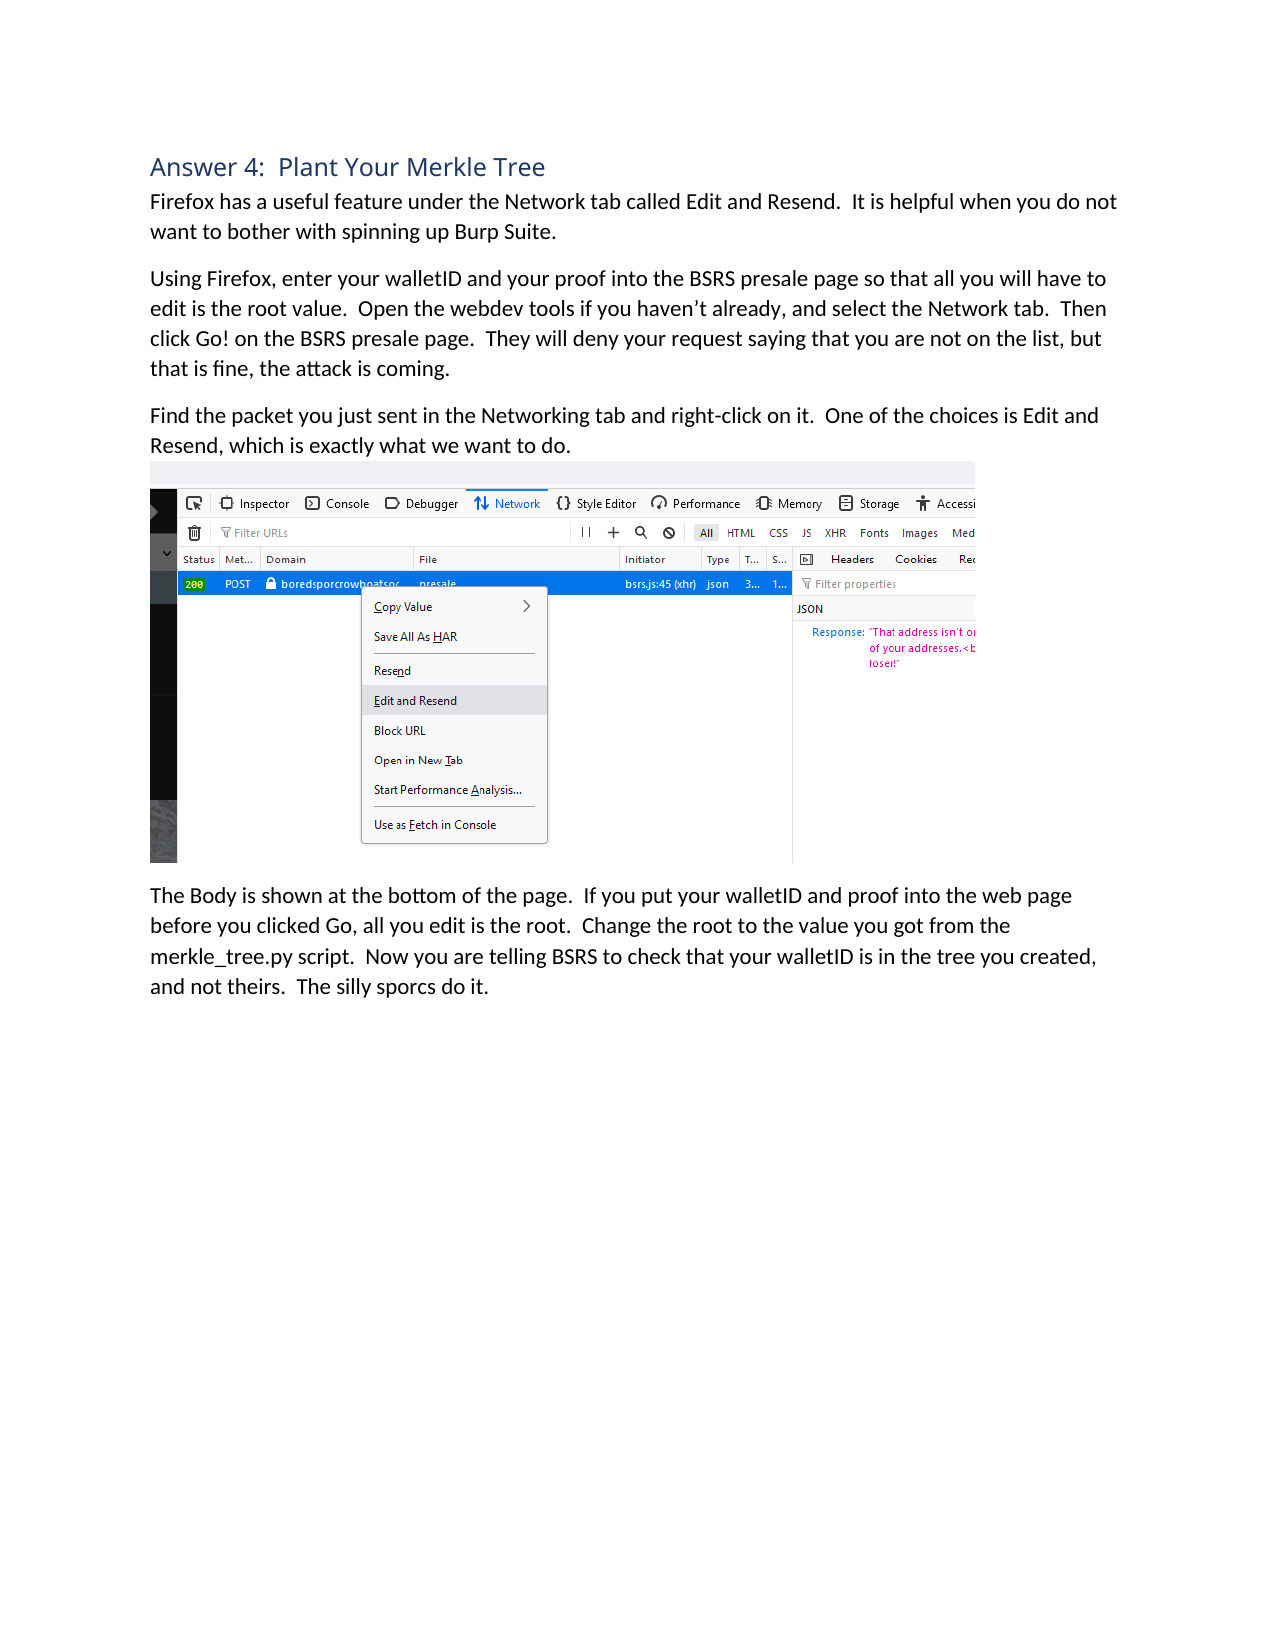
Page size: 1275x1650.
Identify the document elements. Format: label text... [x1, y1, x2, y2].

text Using Firefox, enter your walletID and your proof into the BSRS presale page so that all you will have to edit is the root value. Open the webdev tools if you haven’t already, and select the Network tab. Then click Go! on the BSRS presale page. They will deny your request saying that you are not on the list, but that is fine, the attack is coming. [150, 264, 1125, 382]
subtitle Answer 4: Plant Your Merkle Tree [150, 150, 1125, 184]
text The Body is shown at the bottom of the page. If you put your walletID and proof into the web page before you clicked Go, all you edit is the root. Change the root to the value you got from the merkle_tree.py script. Now you are telling BSRS to check that your walletID is in the tree you created, and not theirs. The silly sporcs do it. [150, 881, 1125, 1000]
text Firefox has a useful feature under the Network tab called Edit and Resend. It is helpful when you do not want to bother with spinning up Burp Suite. [150, 187, 1125, 245]
picture [150, 461, 976, 863]
